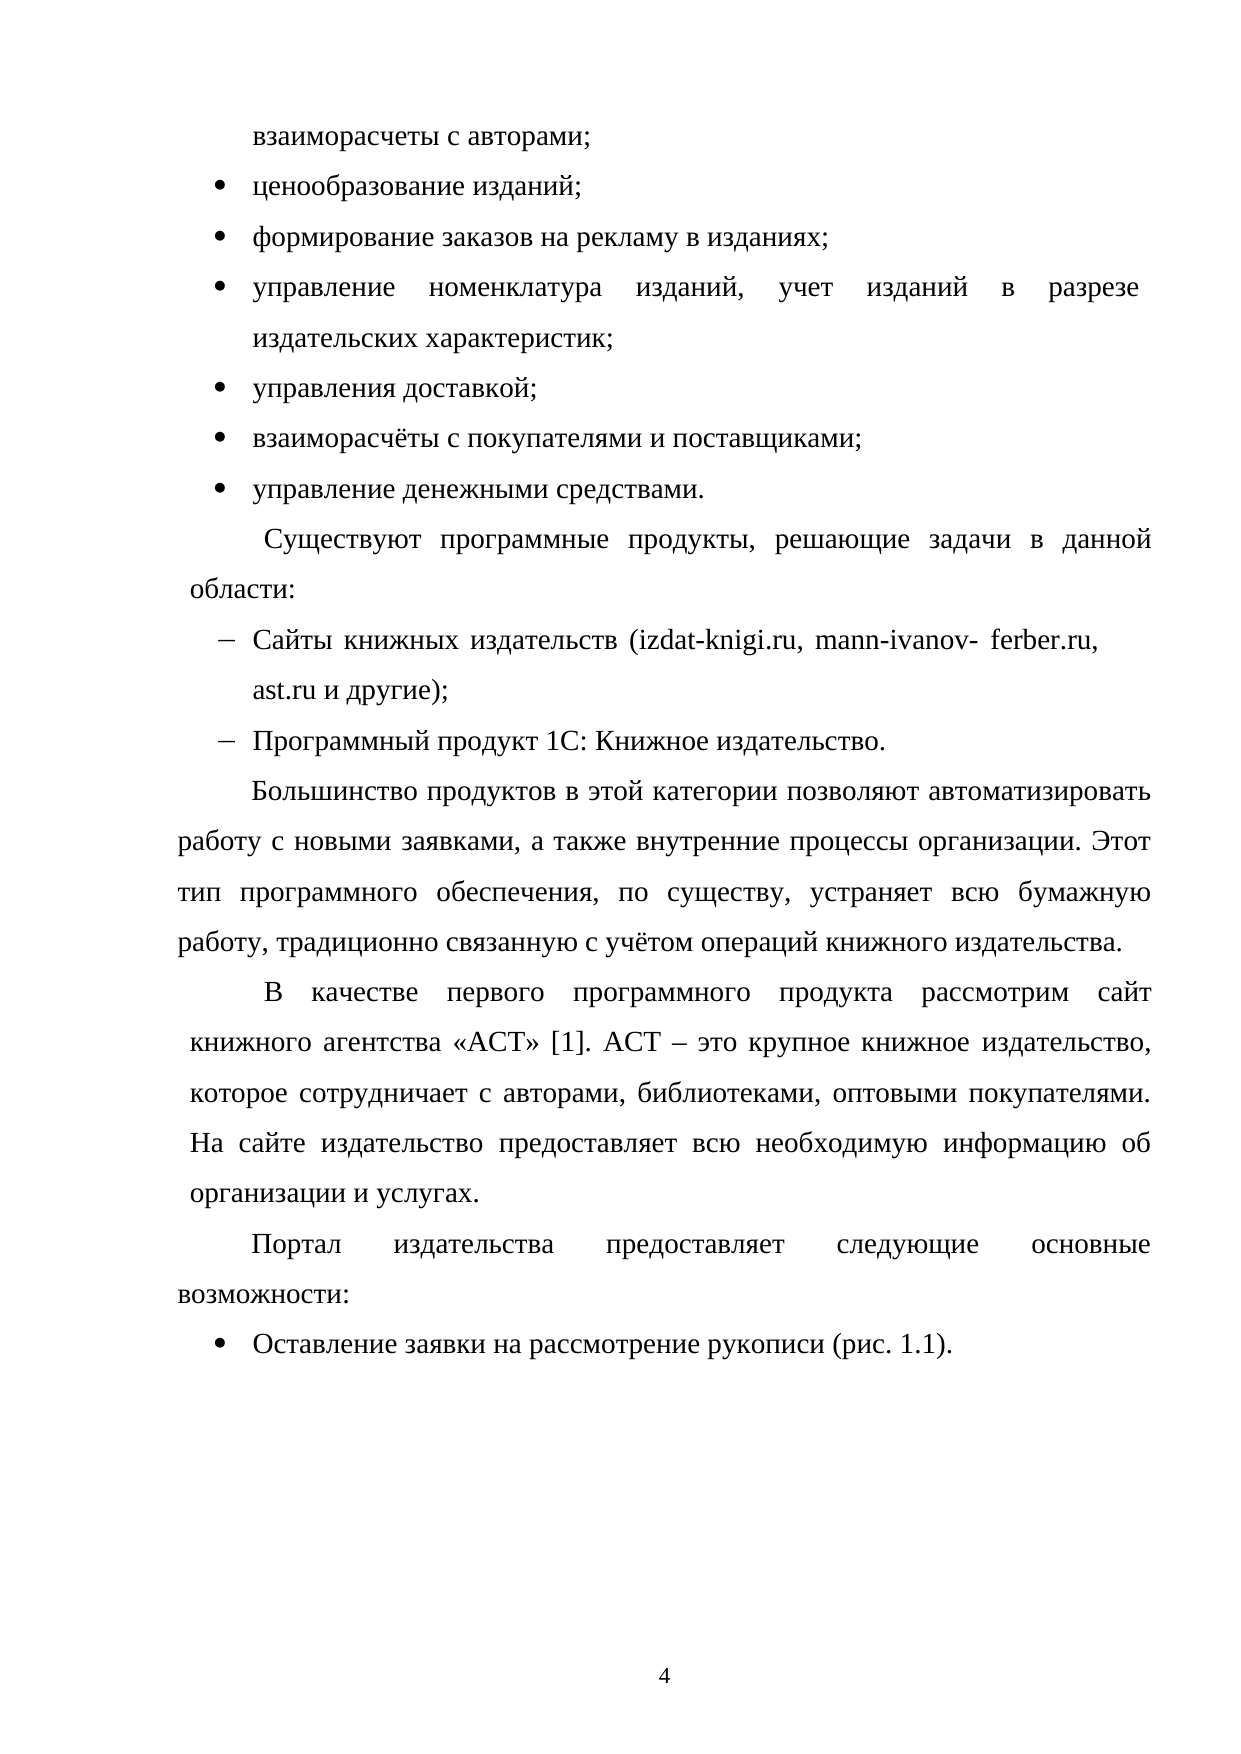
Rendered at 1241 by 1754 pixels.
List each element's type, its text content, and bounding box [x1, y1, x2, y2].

text Портал издательства предоставляет следующие основные возможности: [177, 1226, 1152, 1310]
list управление номенклатура изданий, учет изданий в разрезе издательских характеристик; [215, 269, 1139, 353]
text Существуют программные продукты, решающие задачи в данной области: [189, 521, 1152, 605]
list управления доставкой; [215, 370, 1152, 404]
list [215, 118, 1140, 152]
list Оставление заявки на рассмотрение рукописи (рис. 1.1). [215, 1326, 1152, 1360]
list Сайты книжных издательств (izdat-knigi.ru, mann-ivanov- ferber.ru, ast.ru и другие); [215, 622, 1098, 706]
list формирование заказов на рекламу в изданиях; [215, 219, 1152, 252]
list ценообразование изданий; [215, 168, 1152, 202]
list Программный продукт 1С: Книжное издательство. [215, 723, 1152, 756]
list взаиморасчёты с покупателями и поставщиками; [215, 420, 1152, 454]
list управление денежными средствами. [215, 471, 1152, 504]
text Большинство продуктов в этой категории позволяют автоматизировать работу с новыми заявками, а также внутренние процессы организации. Этот тип программного обеспечения, по существу, устраняет всю бумажную работу, традиционно связанную с учётом операций книжного издательства. [177, 773, 1152, 957]
text В качестве первого программного продукта рассмотрим сайт книжного агентства «АСТ» [1]. АСТ – это крупное книжное издательство, которое сотрудничает с авторами, библиотеками, оптовыми покупателями. На сайте издательство предоставляет всю необходимую информацию об организации и услугах. [189, 974, 1152, 1209]
